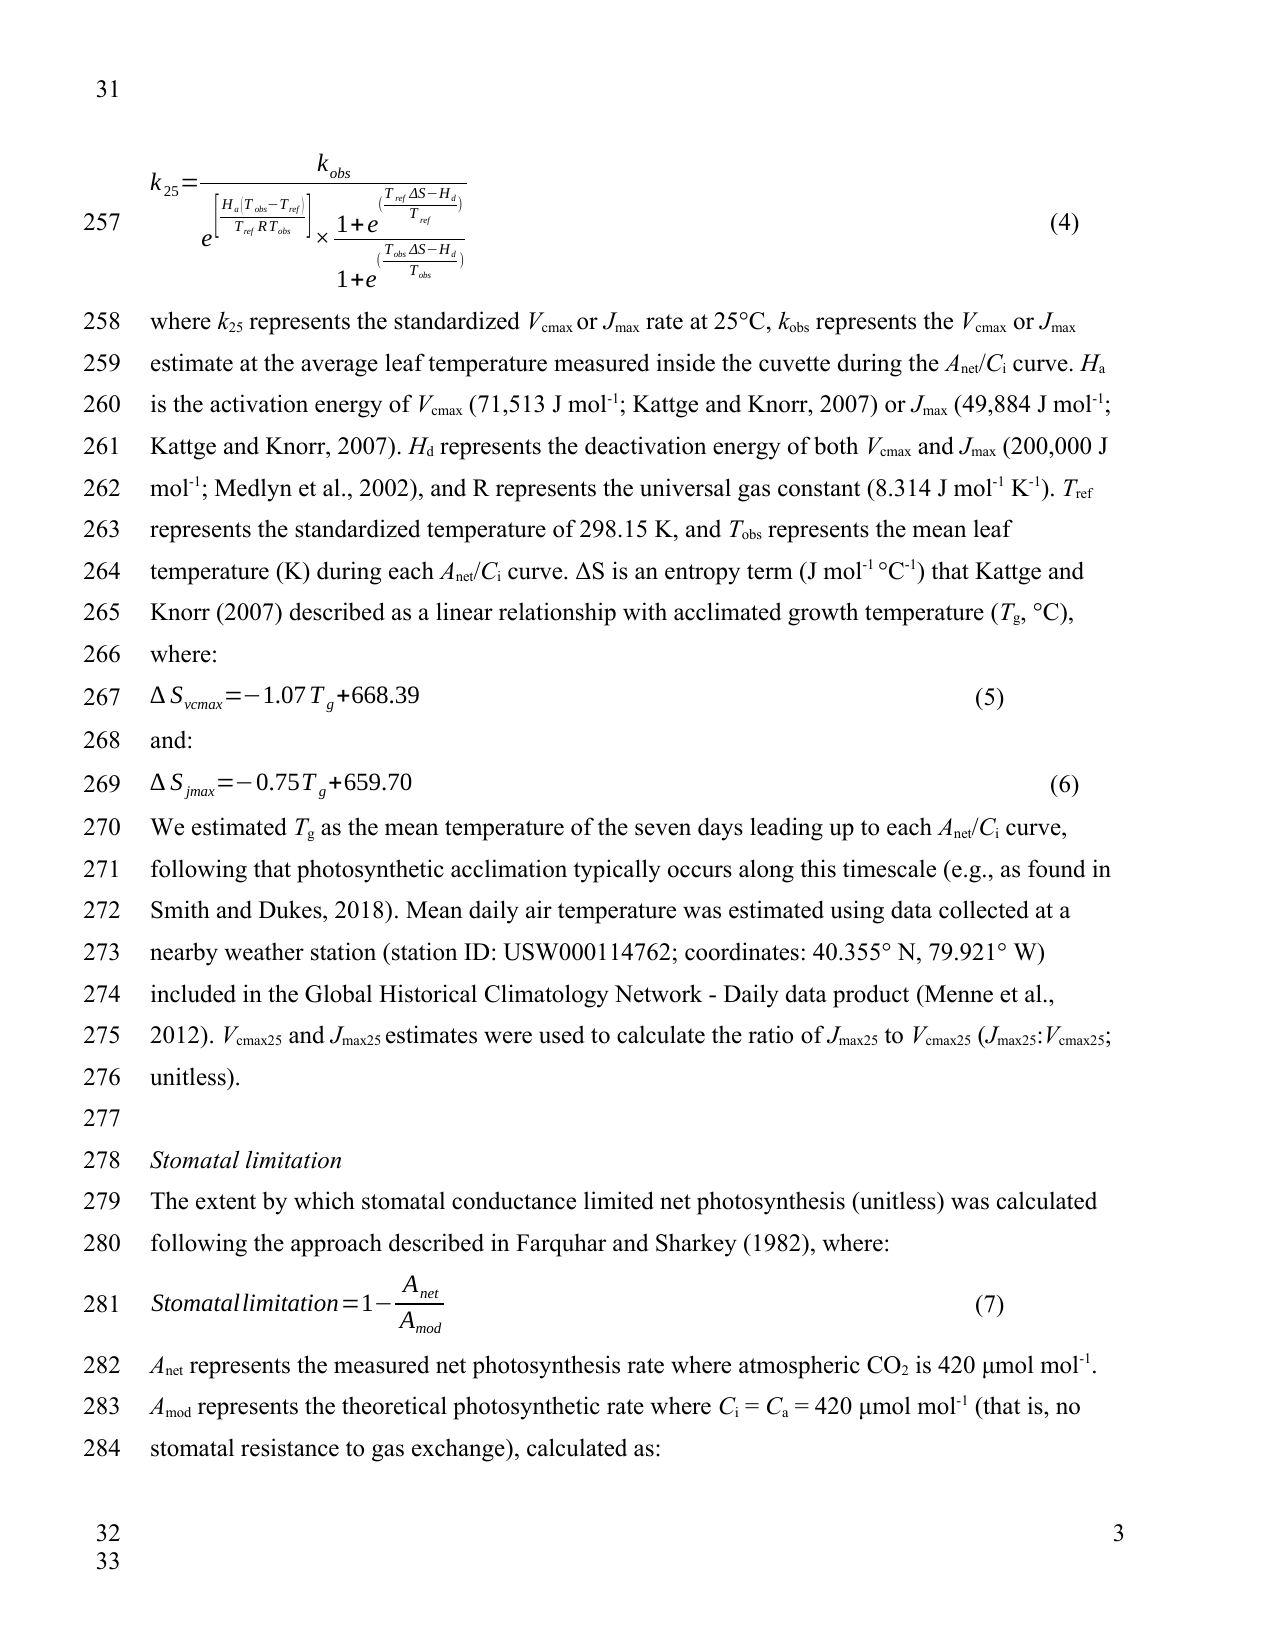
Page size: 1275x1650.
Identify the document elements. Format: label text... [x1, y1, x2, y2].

text (6) [150, 768, 1125, 799]
text (4) [150, 150, 1125, 293]
text We estimated Tg as the mean temperature of the seven days leading up to each Anet/Ci curve, following that photosynthetic acclimation typically occurs along this timescale (e.g., as found in . Mean daily air temperature was estimated using data collected at a nearby weather station (station ID: USW000114762; coordinates: 40.355° N, 79.921° W) included in the Global Historical Climatology Network - Daily data product . Vcmax25 and Jmax25 estimates were used to calculate the ratio of Jmax25 to Vcmax25 (Jmax25:Vcmax25; unitless). [150, 813, 1125, 1091]
text (7) [150, 1271, 1125, 1337]
text The extent by which stomatal conductance limited net photosynthesis (unitless) was calculated following the approach described in , where: [150, 1187, 1125, 1257]
text where k25 represents the standardized Vcmax or Jmax rate at 25°C, kobs represents the Vcmax or Jmax estimate at the average leaf temperature measured inside the cuvette during the Anet/Ci curve. Ha is the activation energy of Vcmax (71,513 J mol-1; or Jmax (49,884 J mol-1; . Hd represents the deactivation energy of both Vcmax and Jmax (200,000 J mol-1; , and R represents the universal gas constant (8.314 J mol-1 K-1). Tref represents the standardized temperature of 298.15 K, and Tobs represents the mean leaf temperature (K) during each Anet/Ci curve. ΔS is an entropy term (J mol-1 °C-1) that described as a linear relationship with acclimated growth temperature (Tg, °C), where: [150, 307, 1125, 668]
text Anet represents the measured net photosynthesis rate where atmospheric CO2 is 420 μmol mol-1. Amod represents the theoretical photosynthetic rate where Ci = Ca = 420 μmol mol-1 (that is, no stomatal resistance to gas exchange), calculated as: [150, 1351, 1125, 1462]
text Stomatal limitation [150, 1146, 1125, 1174]
text (5) [150, 681, 1125, 713]
text and: [150, 727, 1125, 754]
